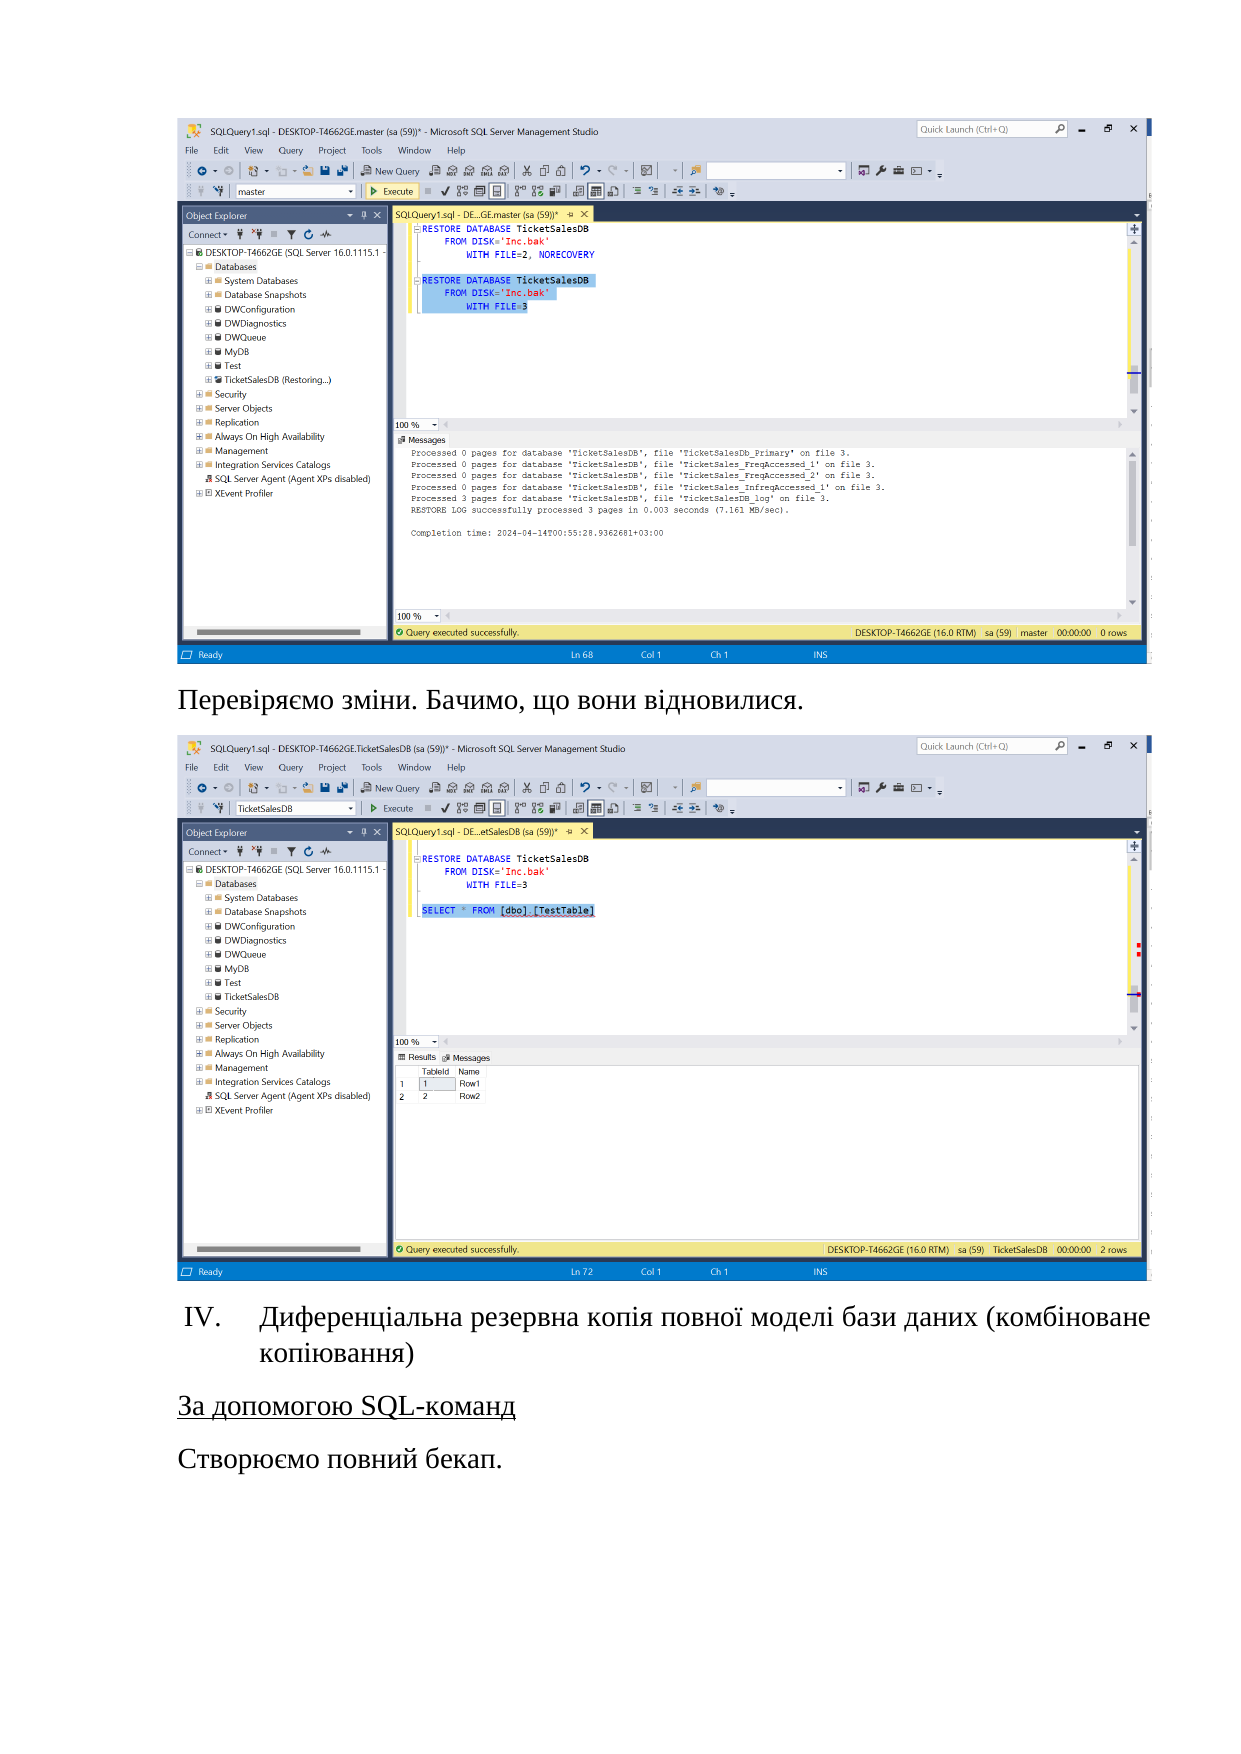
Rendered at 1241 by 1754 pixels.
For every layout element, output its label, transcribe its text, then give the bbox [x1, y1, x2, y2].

list Диференціальна резервна копія повної моделі бази даних (комбіноване копіювання) [222, 1299, 1152, 1369]
text Створюємо повний бекап. [177, 1441, 1152, 1475]
text Перевіряємо зміни. Бачимо, що вони відновилися. [177, 682, 1152, 716]
picture [177, 118, 1152, 664]
text За допомогою SQL-команд [177, 1388, 1152, 1422]
picture [177, 735, 1152, 1281]
